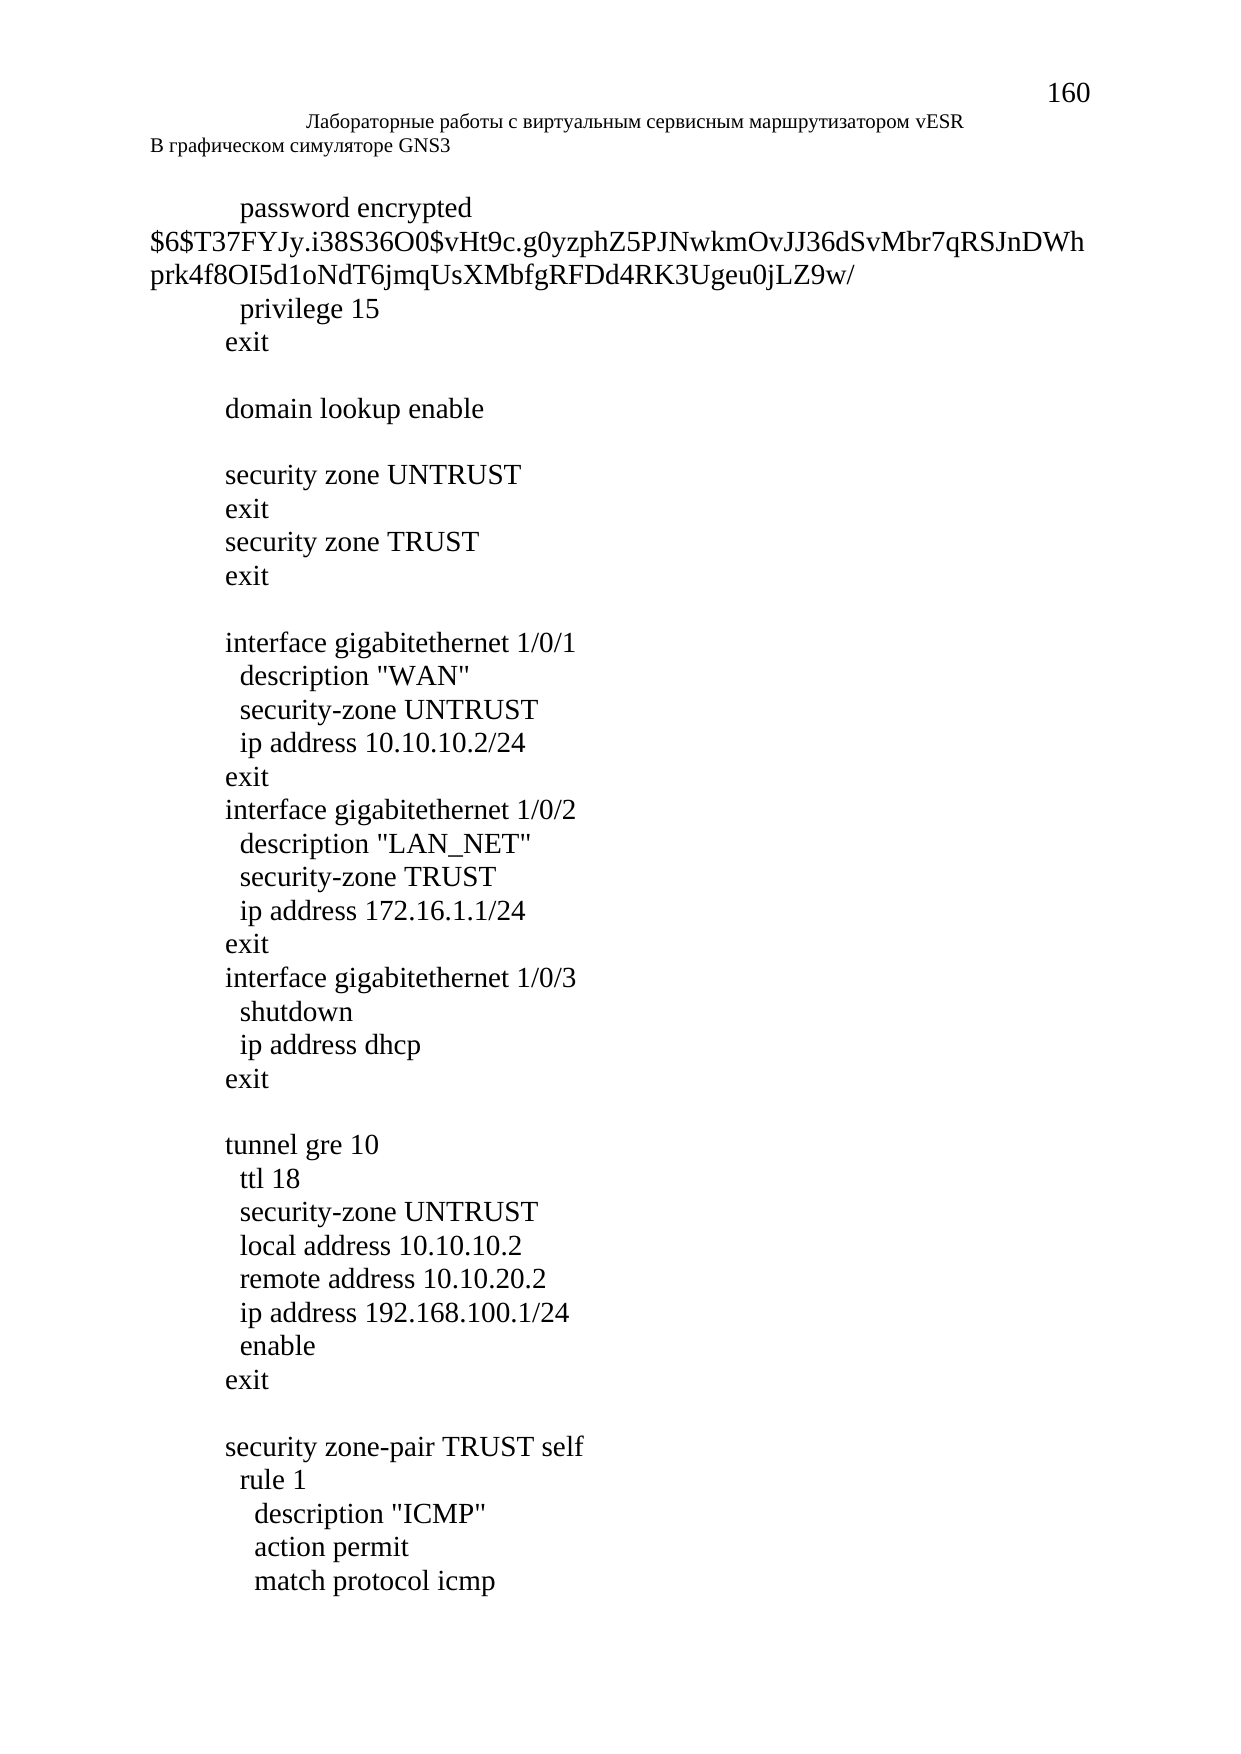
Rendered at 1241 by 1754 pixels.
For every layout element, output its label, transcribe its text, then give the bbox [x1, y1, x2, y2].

text domain lookup enable [150, 391, 1090, 424]
text enable [150, 1328, 1090, 1362]
text description "ICMP" [150, 1496, 1090, 1529]
text security-zone TRUST [150, 859, 1090, 893]
text exit [150, 927, 1090, 960]
text exit [150, 759, 1090, 792]
text exit [150, 324, 1090, 358]
text exit [150, 491, 1090, 524]
text ip address 192.168.100.1/24 [150, 1295, 1090, 1328]
text tunnel gre 10 [150, 1127, 1090, 1161]
text description "WAN" [150, 658, 1090, 692]
text local address 10.10.10.2 [150, 1228, 1090, 1261]
text rule 1 [150, 1462, 1090, 1496]
text exit [150, 1061, 1090, 1094]
text security zone UNTRUST [150, 457, 1090, 491]
text ip address 10.10.10.2/24 [150, 725, 1090, 759]
text exit [150, 1362, 1090, 1396]
text exit [150, 558, 1090, 592]
text privilege 15 [150, 291, 1090, 324]
text remote address 10.10.20.2 [150, 1261, 1090, 1295]
text description "LAN_NET" [150, 826, 1090, 859]
text security zone-pair TRUST self [150, 1429, 1090, 1462]
text password encrypted $6$T37FYJy.i38S36O0$vHt9c.g0yzphZ5PJNwkmOvJJ36dSvMbr7qRSJnDWhprk4f8OI5d1oNdT6jmqUsXMbfgRFDd4RK3Ugeu0jLZ9w/ [150, 190, 1090, 291]
text ip address 172.16.1.1/24 [150, 893, 1090, 927]
text interface gigabitethernet 1/0/1 [150, 625, 1090, 658]
text security-zone UNTRUST [150, 692, 1090, 725]
text security zone TRUST [150, 524, 1090, 558]
text security-zone UNTRUST [150, 1194, 1090, 1228]
text interface gigabitethernet 1/0/2 [150, 792, 1090, 826]
text match protocol icmp [150, 1563, 1090, 1596]
text ttl 18 [150, 1161, 1090, 1194]
text ip address dhcp [150, 1027, 1090, 1061]
text action permit [150, 1529, 1090, 1563]
text shutdown [150, 994, 1090, 1027]
text interface gigabitethernet 1/0/3 [150, 960, 1090, 994]
